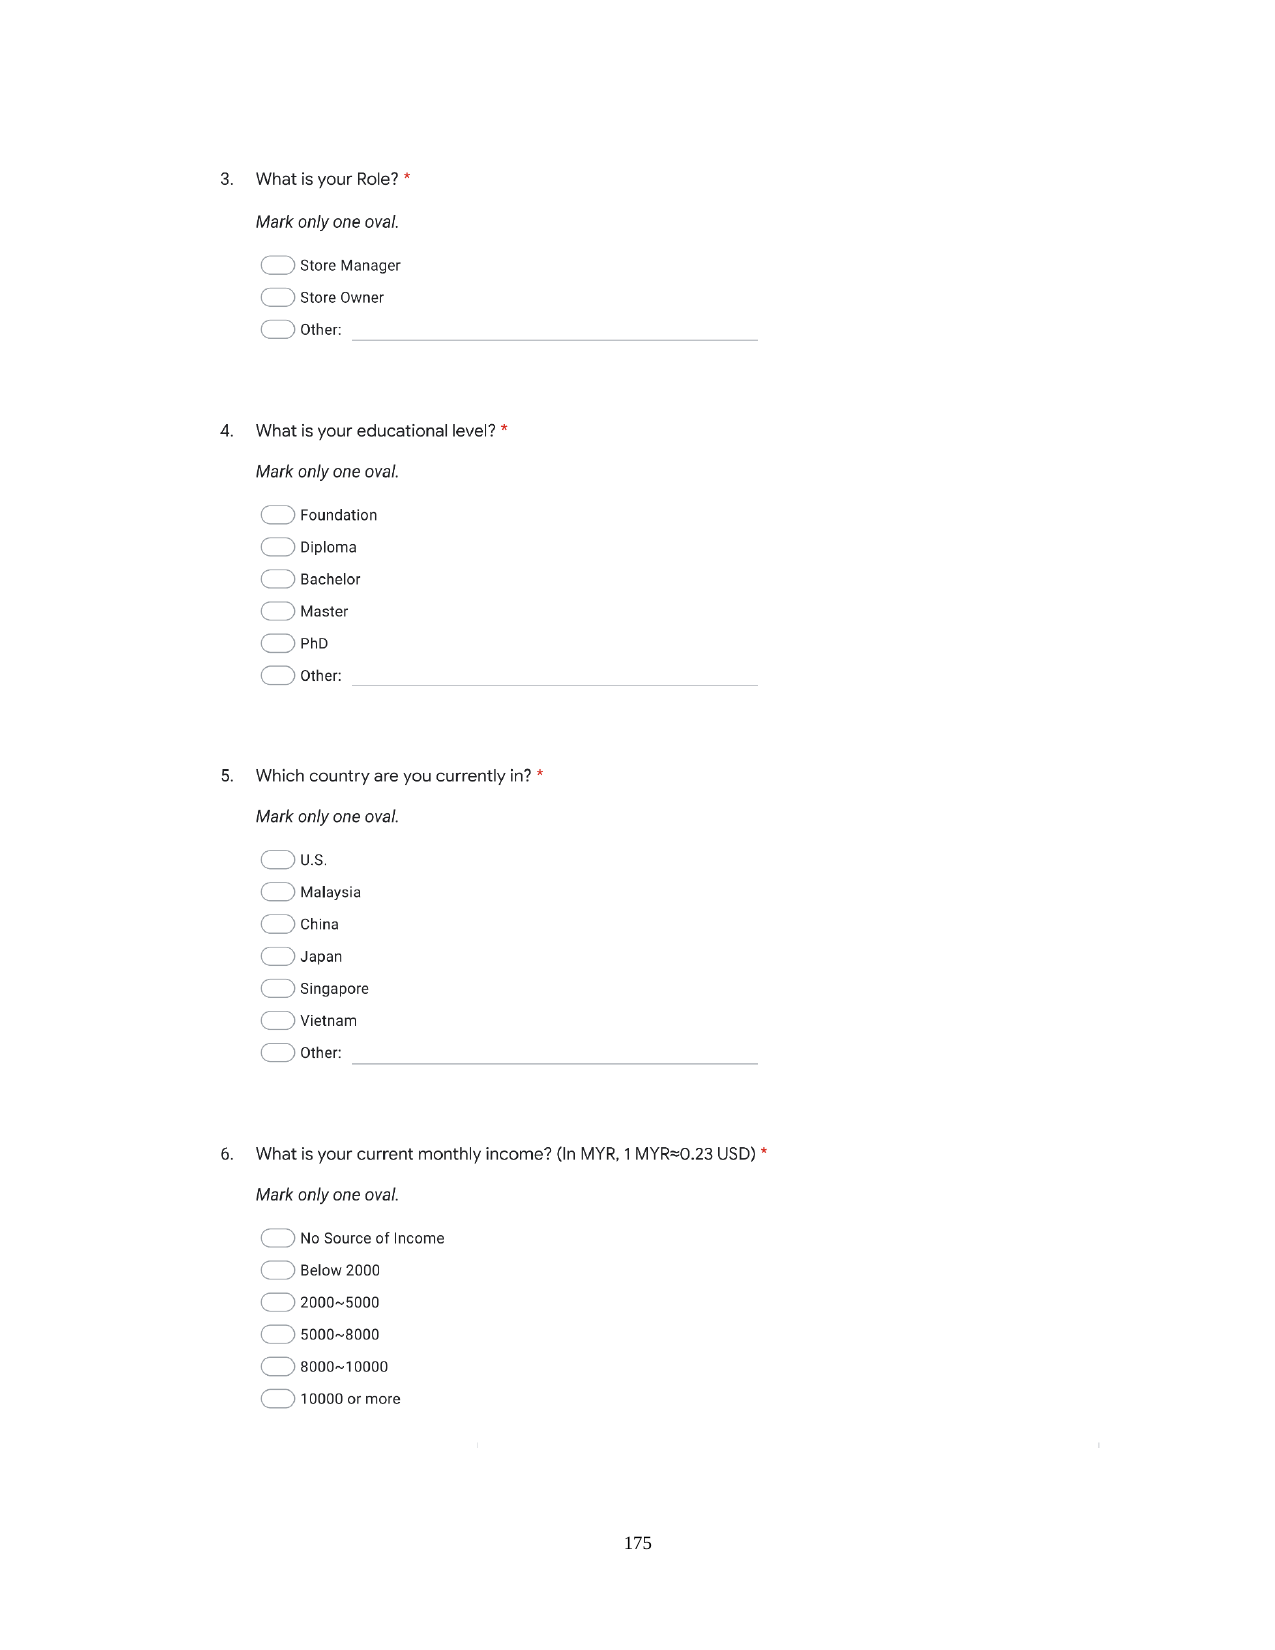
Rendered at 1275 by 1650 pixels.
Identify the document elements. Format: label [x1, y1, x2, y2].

picture [187, 150, 1166, 1449]
